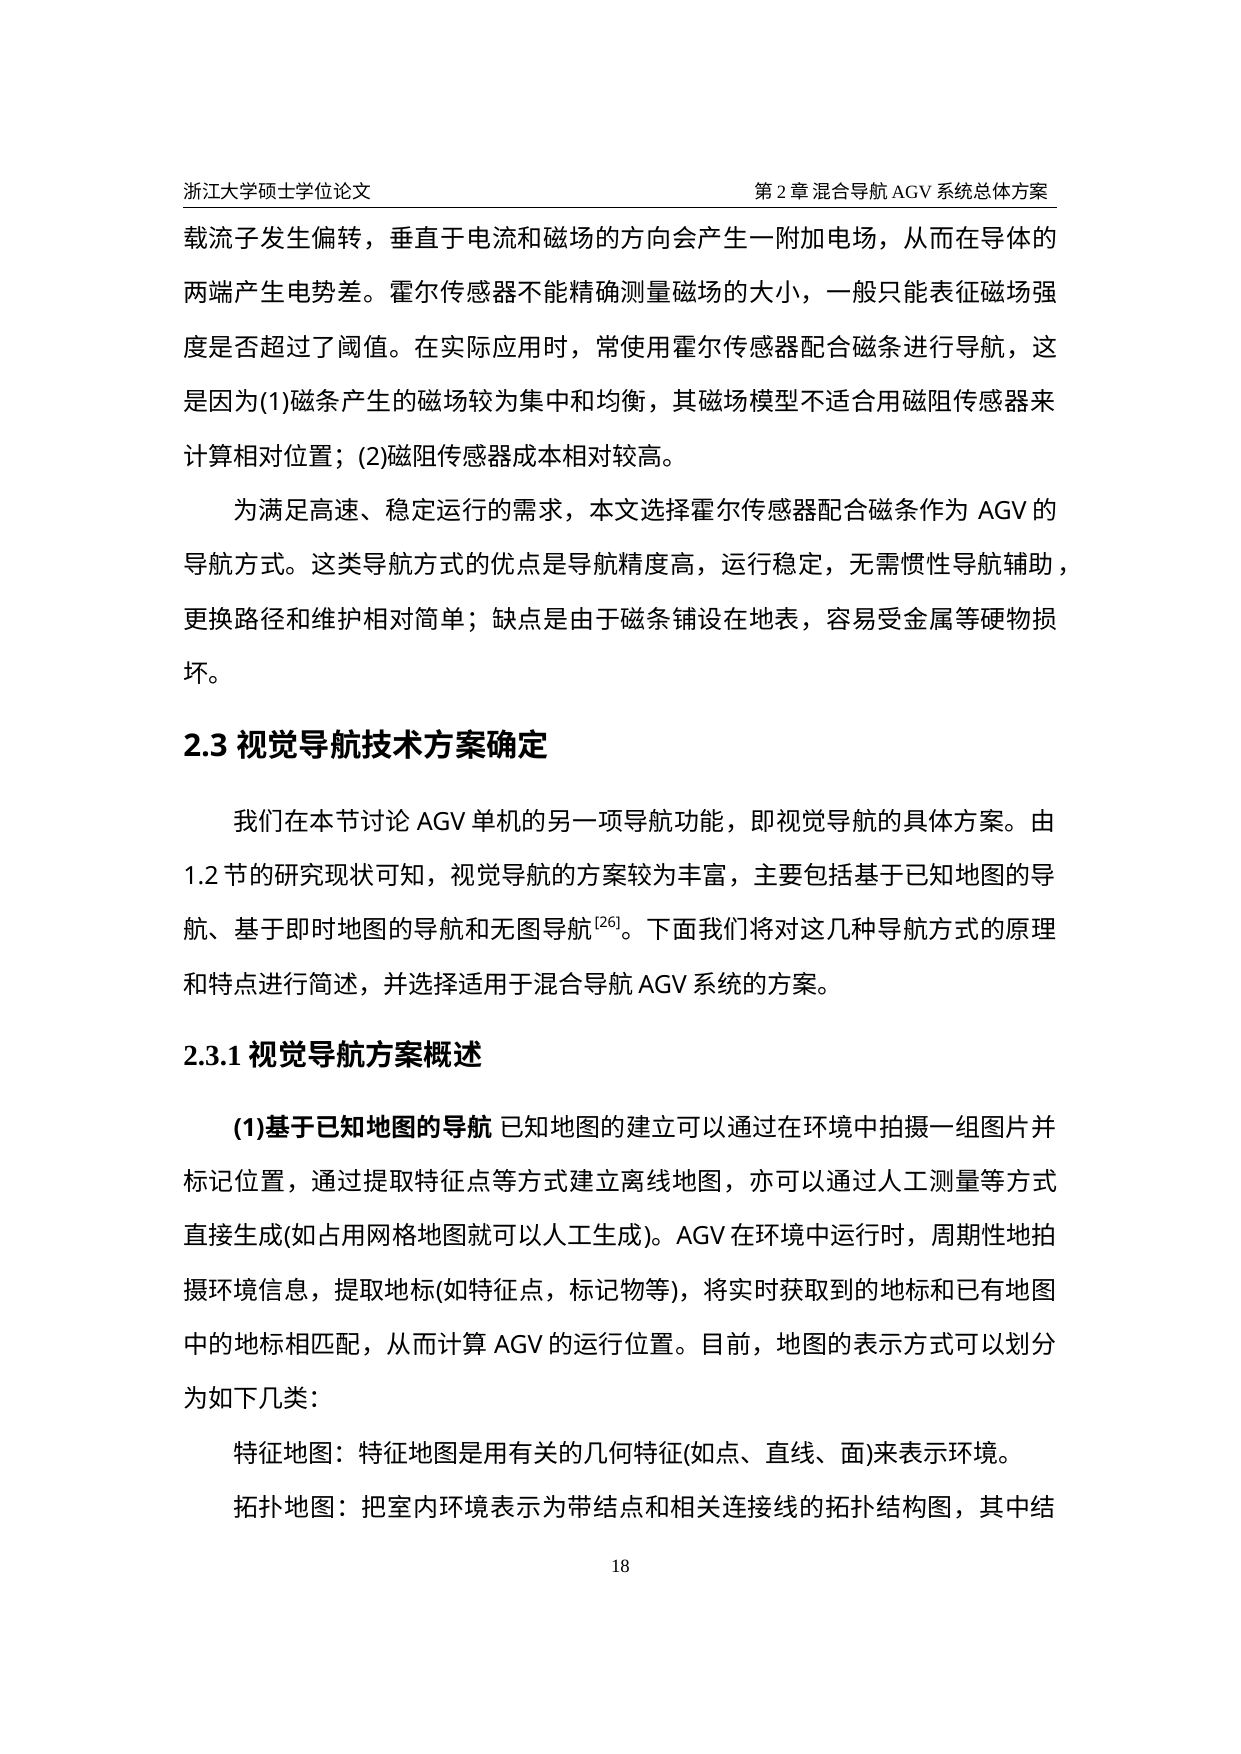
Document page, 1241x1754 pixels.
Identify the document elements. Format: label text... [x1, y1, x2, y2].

text 特征地图：特征地图是用有关的几何特征(如点、直线、面)来表示环境。 [183, 1433, 1057, 1469]
text 我们在本节讨论AGV单机的另一项导航功能，即视觉导航的具体方案。由1.2节的研究现状可知，视觉导航的方案较为丰富，主要包括基于已知地图的导航、基于即时地图的导航和无图导航[26]。下面我们将对这几种导航方式的原理和特点进行简述，并选择适用于混合导航AGV系统的方案。 [183, 801, 1057, 1000]
text 为满足高速、稳定运行的需求，本文选择霍尔传感器配合磁条作为AGV的导航方式。这类导航方式的优点是导航精度高，运行稳定，无需惯性导航辅助，更换路径和维护相对简单；缺点是由于磁条铺设在地表，容易受金属等硬物损坏。 [183, 490, 1057, 690]
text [183, 218, 1057, 472]
subtitle 视觉导航方案概述 [183, 1031, 1057, 1073]
text (1)基于已知地图的导航 已知地图的建立可以通过在环境中拍摄一组图片并标记位置，通过提取特征点等方式建立离线地图，亦可以通过人工测量等方式直接生成(如占用网格地图就可以人工生成)。AGV在环境中运行时，周期性地拍摄环境信息，提取地标(如特征点，标记物等)，将实时获取到的地标和已有地图中的地标相匹配，从而计算AGV的运行位置。目前，地图的表示方式可以划分为如下几类： [183, 1107, 1057, 1415]
subtitle 视觉导航技术方案确定 [183, 720, 1057, 766]
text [183, 1488, 1057, 1524]
